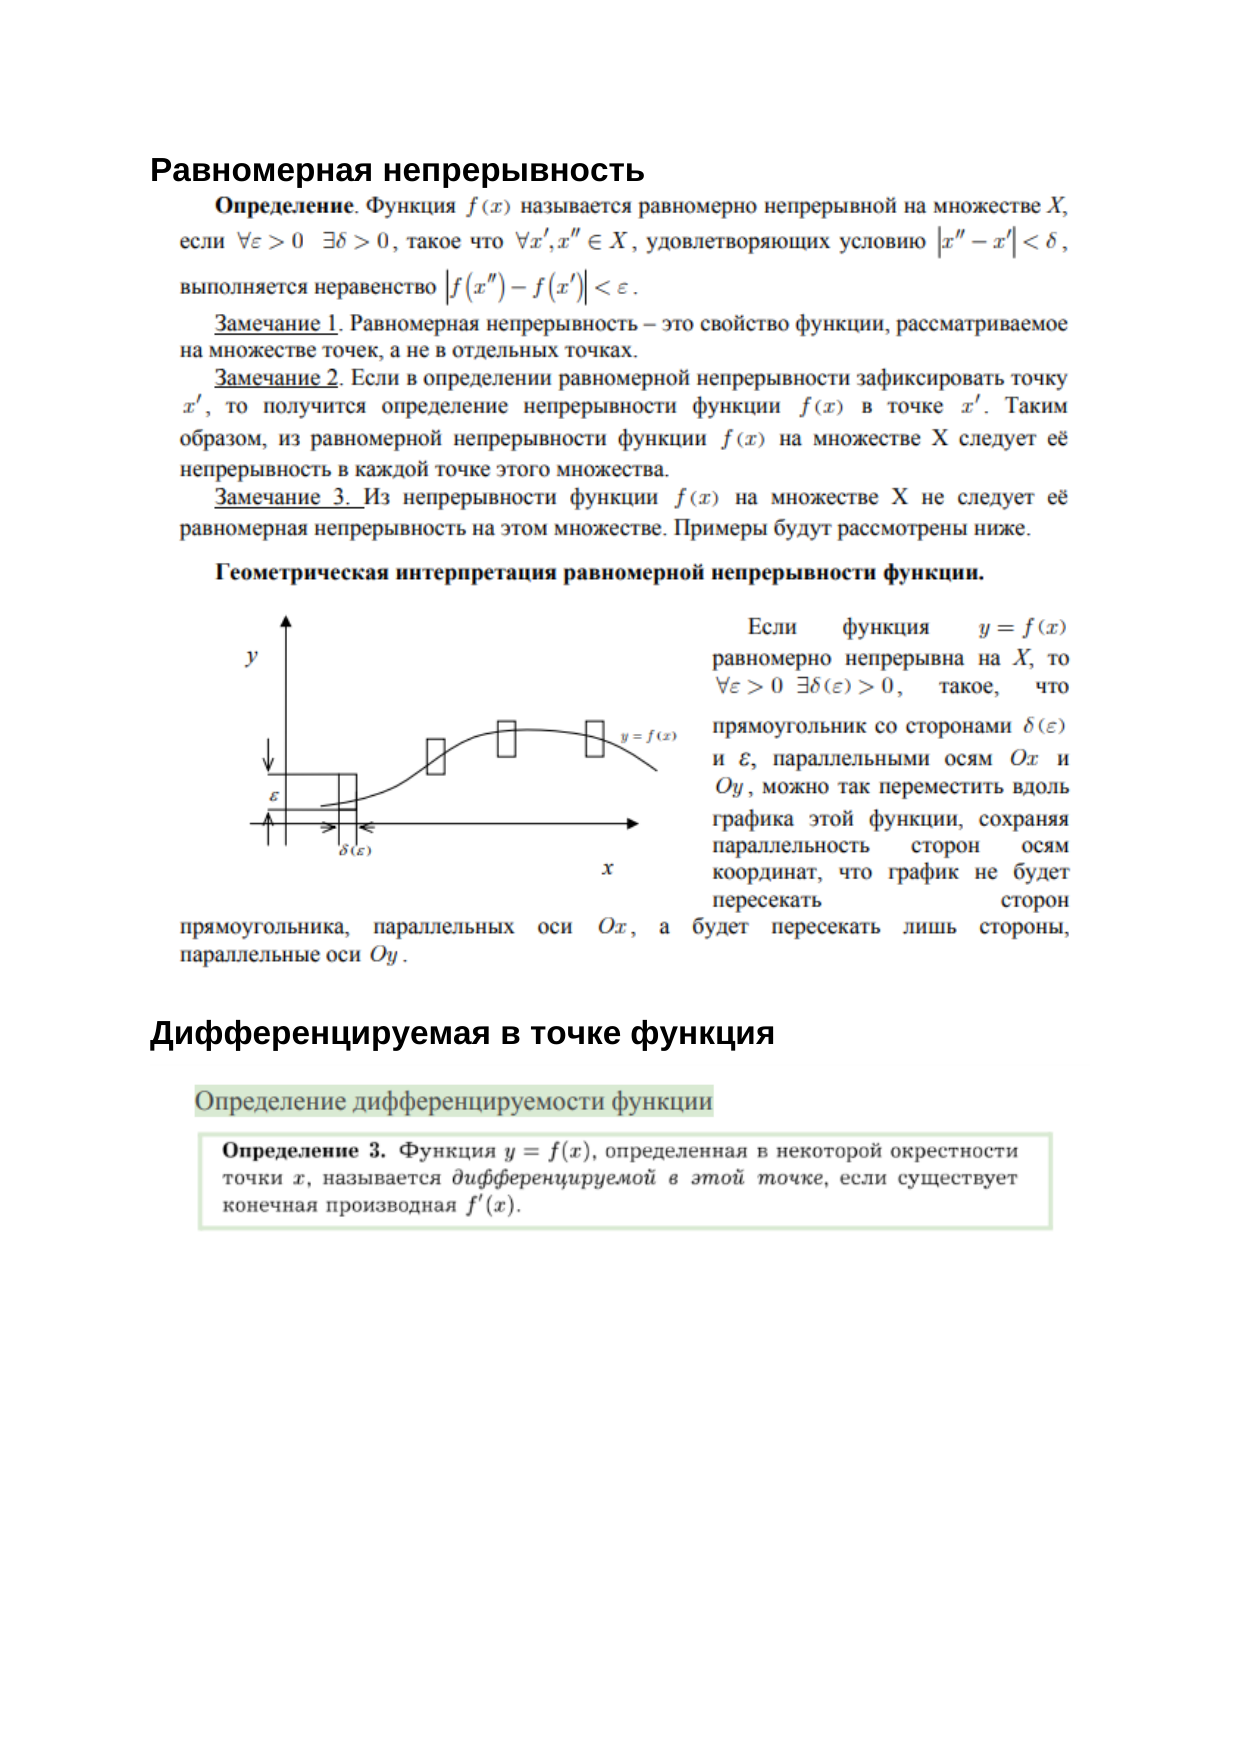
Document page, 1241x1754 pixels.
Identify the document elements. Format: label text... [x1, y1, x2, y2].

picture [150, 559, 1091, 972]
picture [150, 188, 1091, 547]
picture [150, 1064, 1091, 1271]
subtitle Дифференцируемая в точке функция [150, 1013, 1090, 1052]
subtitle Равномерная непрерывность [150, 150, 1090, 188]
